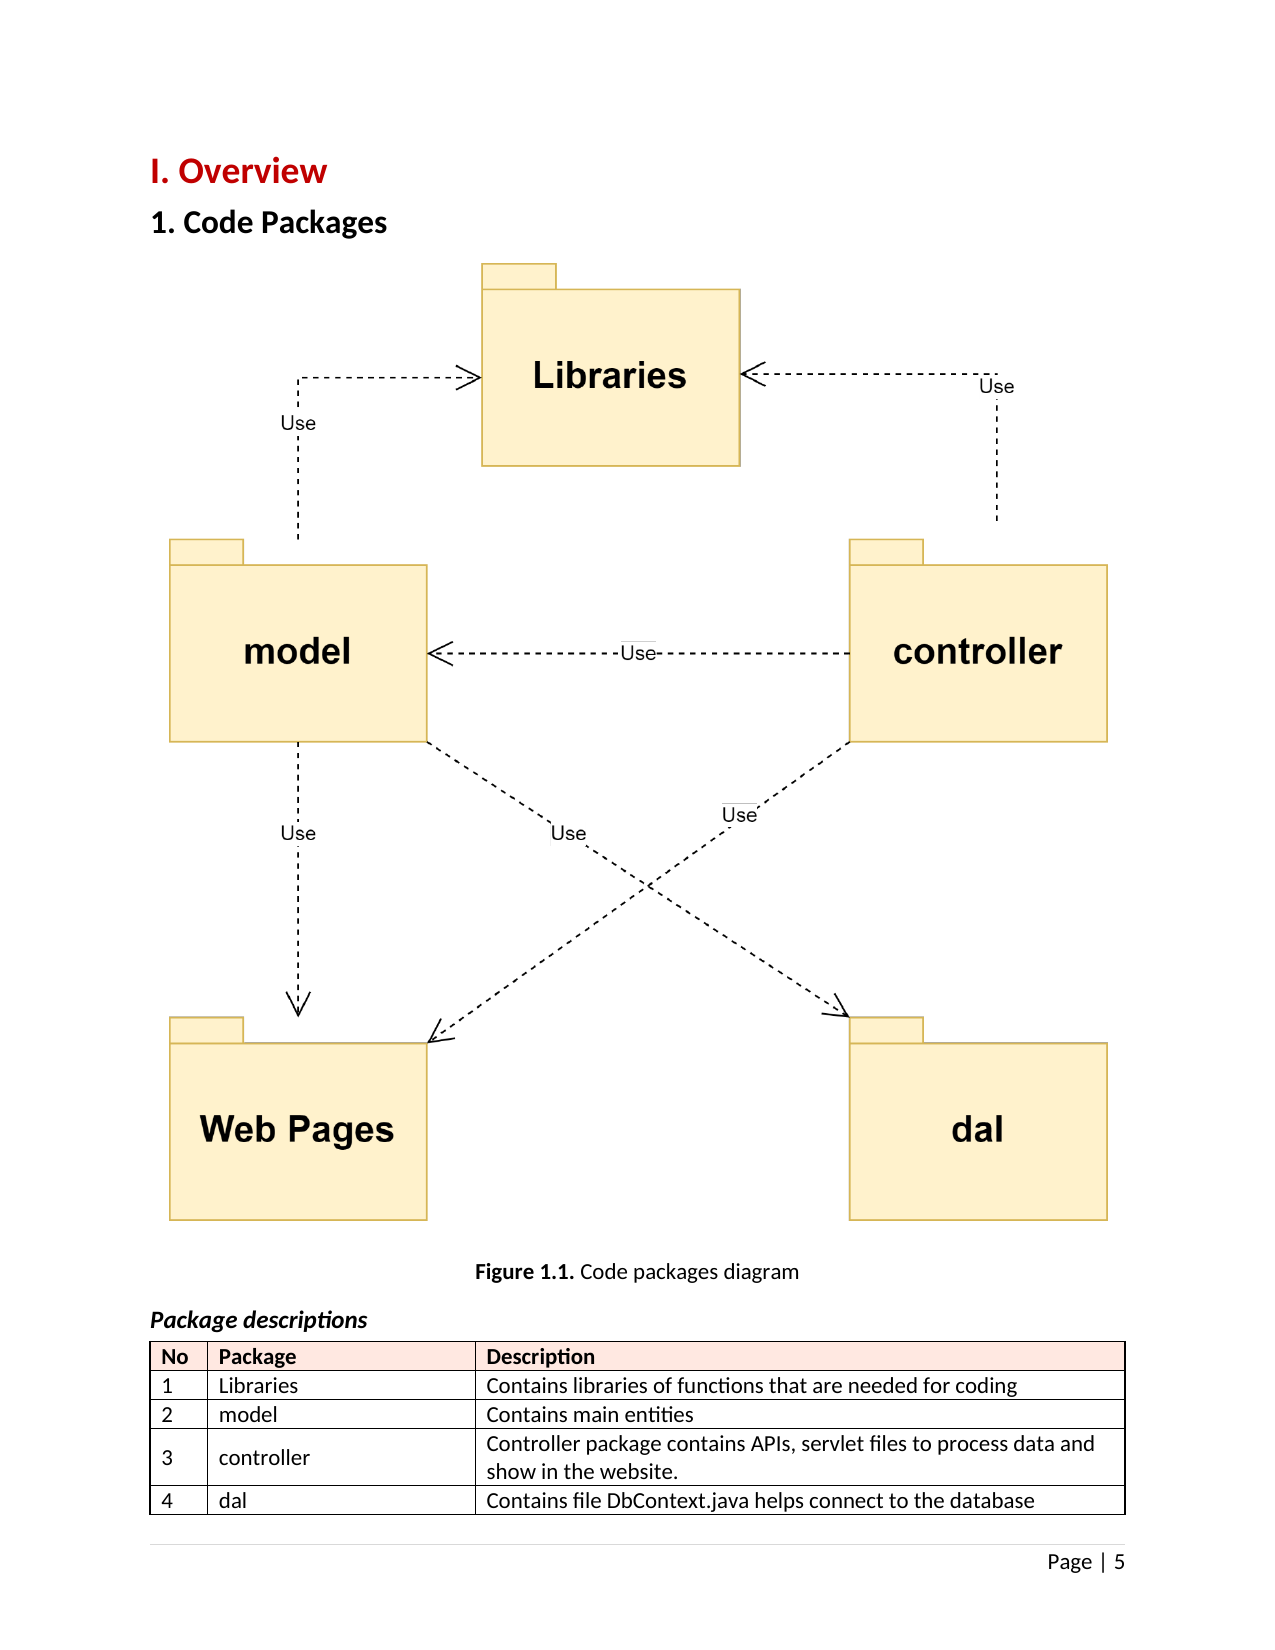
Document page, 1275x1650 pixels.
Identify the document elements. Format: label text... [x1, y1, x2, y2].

table_cell 4 [151, 1486, 207, 1514]
table_cell Contains libraries of functions that are needed for coding [476, 1371, 1124, 1399]
subtitle I. Overview [150, 147, 1125, 193]
table_header No [151, 1342, 207, 1370]
table_cell 3 [151, 1429, 207, 1485]
table_header Description [476, 1342, 1124, 1370]
table_cell Libraries [208, 1371, 475, 1399]
table_header Package [208, 1342, 475, 1370]
table_cell model [208, 1400, 475, 1428]
text Figure 1.1. Code packages diagram [150, 1257, 1125, 1285]
table_cell 1 [151, 1371, 207, 1399]
picture [150, 245, 1125, 1239]
table_cell Contains file DbContext.java helps connect to the database [476, 1486, 1124, 1514]
table_cell Contains main entities [476, 1400, 1124, 1428]
table_cell dal [208, 1486, 475, 1514]
table_cell 2 [151, 1400, 207, 1428]
text Package descriptions [150, 1304, 1125, 1334]
subtitle 1. Code Packages [150, 201, 1125, 242]
table_cell Controller package contains APIs, servlet files to process data and show in the website. [476, 1429, 1124, 1485]
table_cell controller [208, 1429, 475, 1485]
